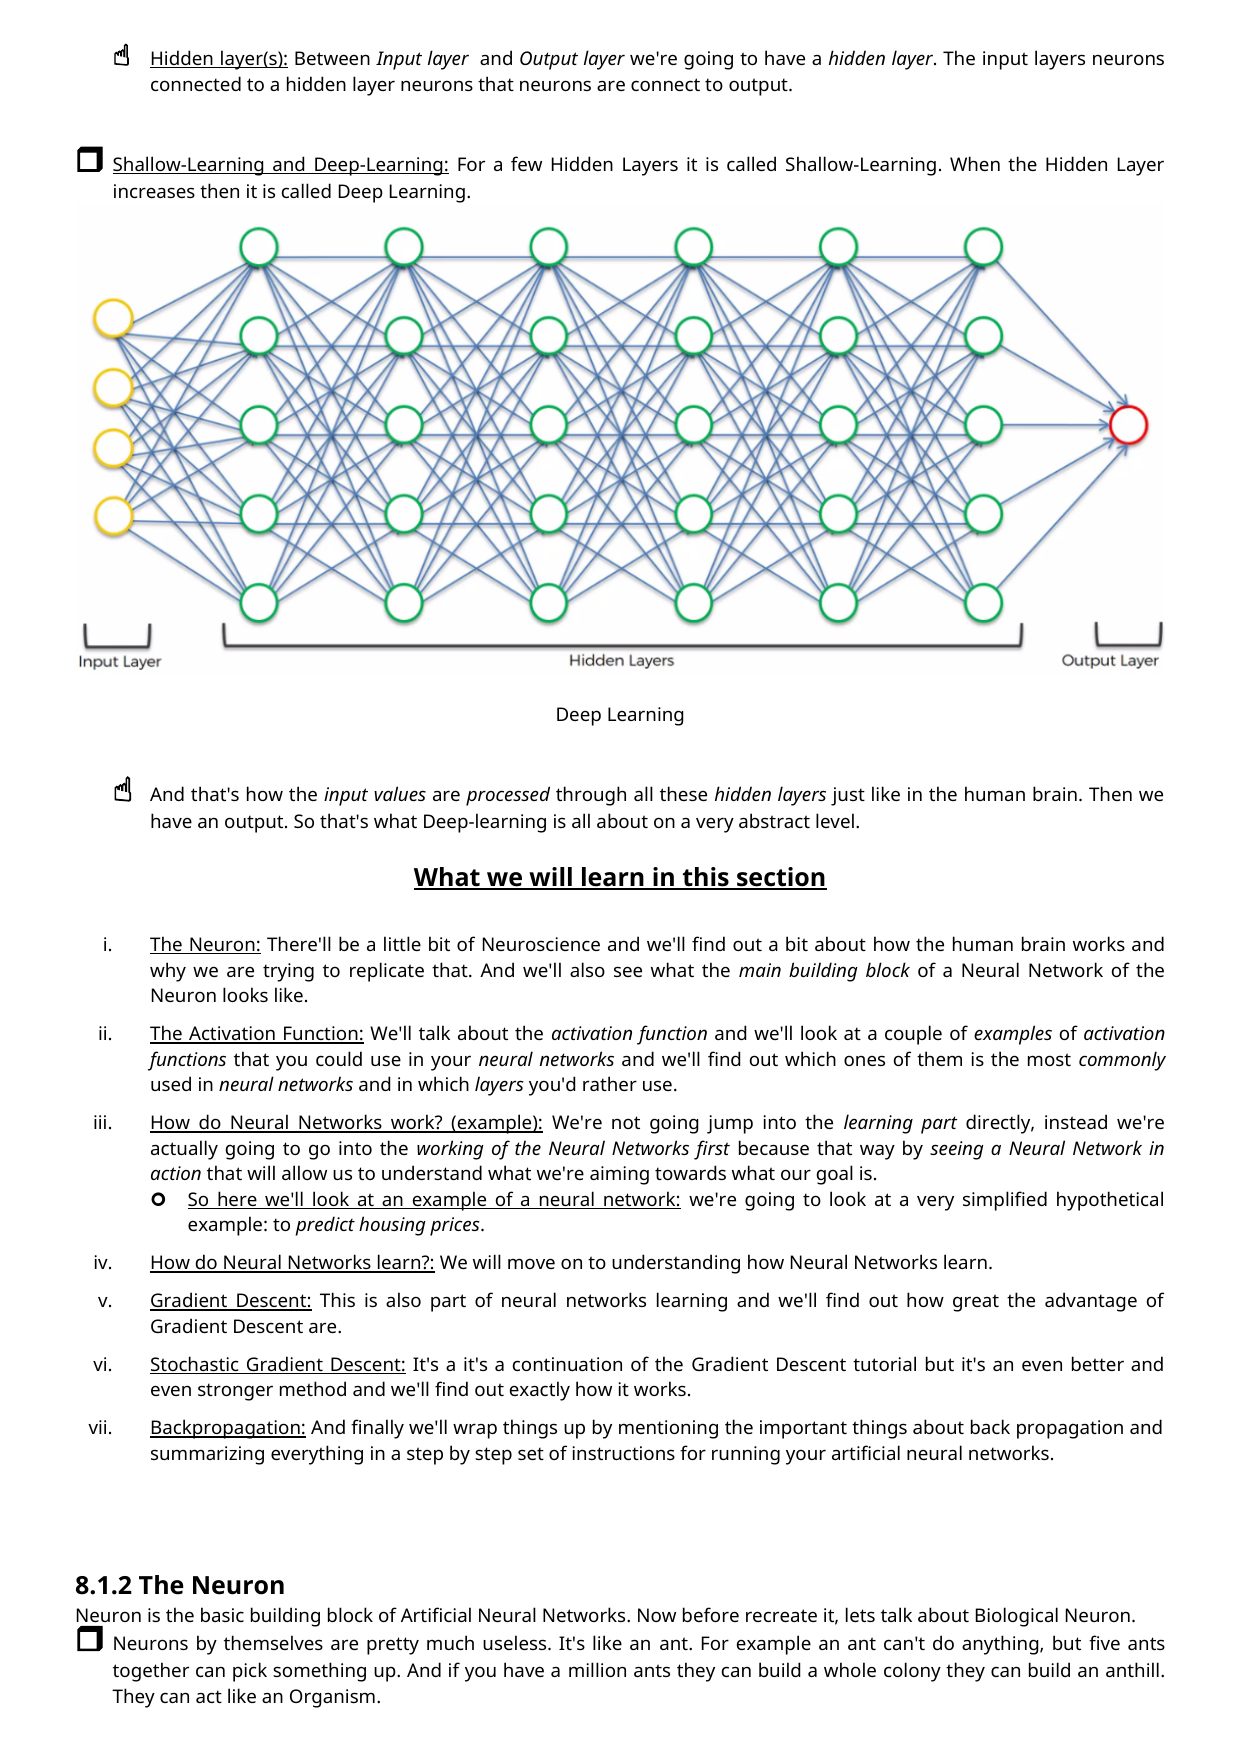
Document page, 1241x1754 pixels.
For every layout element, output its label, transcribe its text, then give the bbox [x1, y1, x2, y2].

list Backpropagation: And finally we'll wrap things up by mentioning the important things about back propagation and summarizing everything in a step by step set of instructions for running your artificial neural networks. [112, 1415, 1165, 1466]
list And that's how the input values are processed through all these hidden layers just like in the human brain. Then we have an output. So that's what Deep-learning is all about on a very abstract level. [112, 778, 1165, 834]
list So here we'll look at an example of a neural network: we're going to look at a very simplified hypothetical example: to predict housing prices. [150, 1186, 1165, 1237]
list How do Neural Networks work? (example): We're not going jump into the learning part directly, instead we're actually going to go into the working of the Neural Networks first because that way by seeing a Neural Network in action that will allow us to understand what we're aiming towards what our goal is. [112, 1109, 1165, 1186]
list Stochastic Gradient Descent: It's a it's a continuation of the Gradient Descent tutorial but it's an even better and even stronger method and we'll find out exactly how it works. [112, 1351, 1165, 1402]
list Shallow-Learning and Deep-Learning: For a few Hidden Layers it is called Shallow-Learning. When the Hidden Layer increases then it is called Deep Learning. [75, 148, 1165, 203]
list How do Neural Networks learn?: We will move on to understanding how Neural Networks learn. [112, 1249, 1165, 1275]
picture [75, 203, 1166, 676]
list Hidden layer(s): Between Input layer and Output layer we're going to have a hidden layer. The input layers neurons connected to a hidden layer neurons that neurons are connect to output. [112, 45, 1165, 97]
text Neuron is the basic building block of Artificial Neural Networks. Now before recreate it, lets talk about Biological Neuron. [75, 1602, 1165, 1627]
text 8.1.2 The Neuron [75, 1568, 1165, 1602]
list The Activation Function: We'll talk about the activation function and we'll look at a couple of examples of activation functions that you could use in your neural networks and we'll find out which ones of them is the most commonly used in neural networks and in which layers you'd rather use. [112, 1020, 1165, 1097]
list The Neuron: There'll be a little bit of Neuroscience and we'll find out a bit about how the human brain works and why we are trying to replicate that. And we'll also see what the main building block of a Neural Network of the Neuron looks like. [112, 931, 1165, 1008]
text Deep Learning [75, 701, 1165, 727]
text What we will learn in this section [75, 859, 1165, 893]
list Gradient Descent: This is also part of neural networks learning and we'll find out how great the advantage of Gradient Descent are. [112, 1288, 1165, 1339]
list Neurons by themselves are pretty much useless. It's like an ant. For example an ant can't do anything, but five ants together can pick something up. And if you have a million ants they can build a whole colony they can build an anthill. They can act like an Organism. [75, 1627, 1165, 1709]
